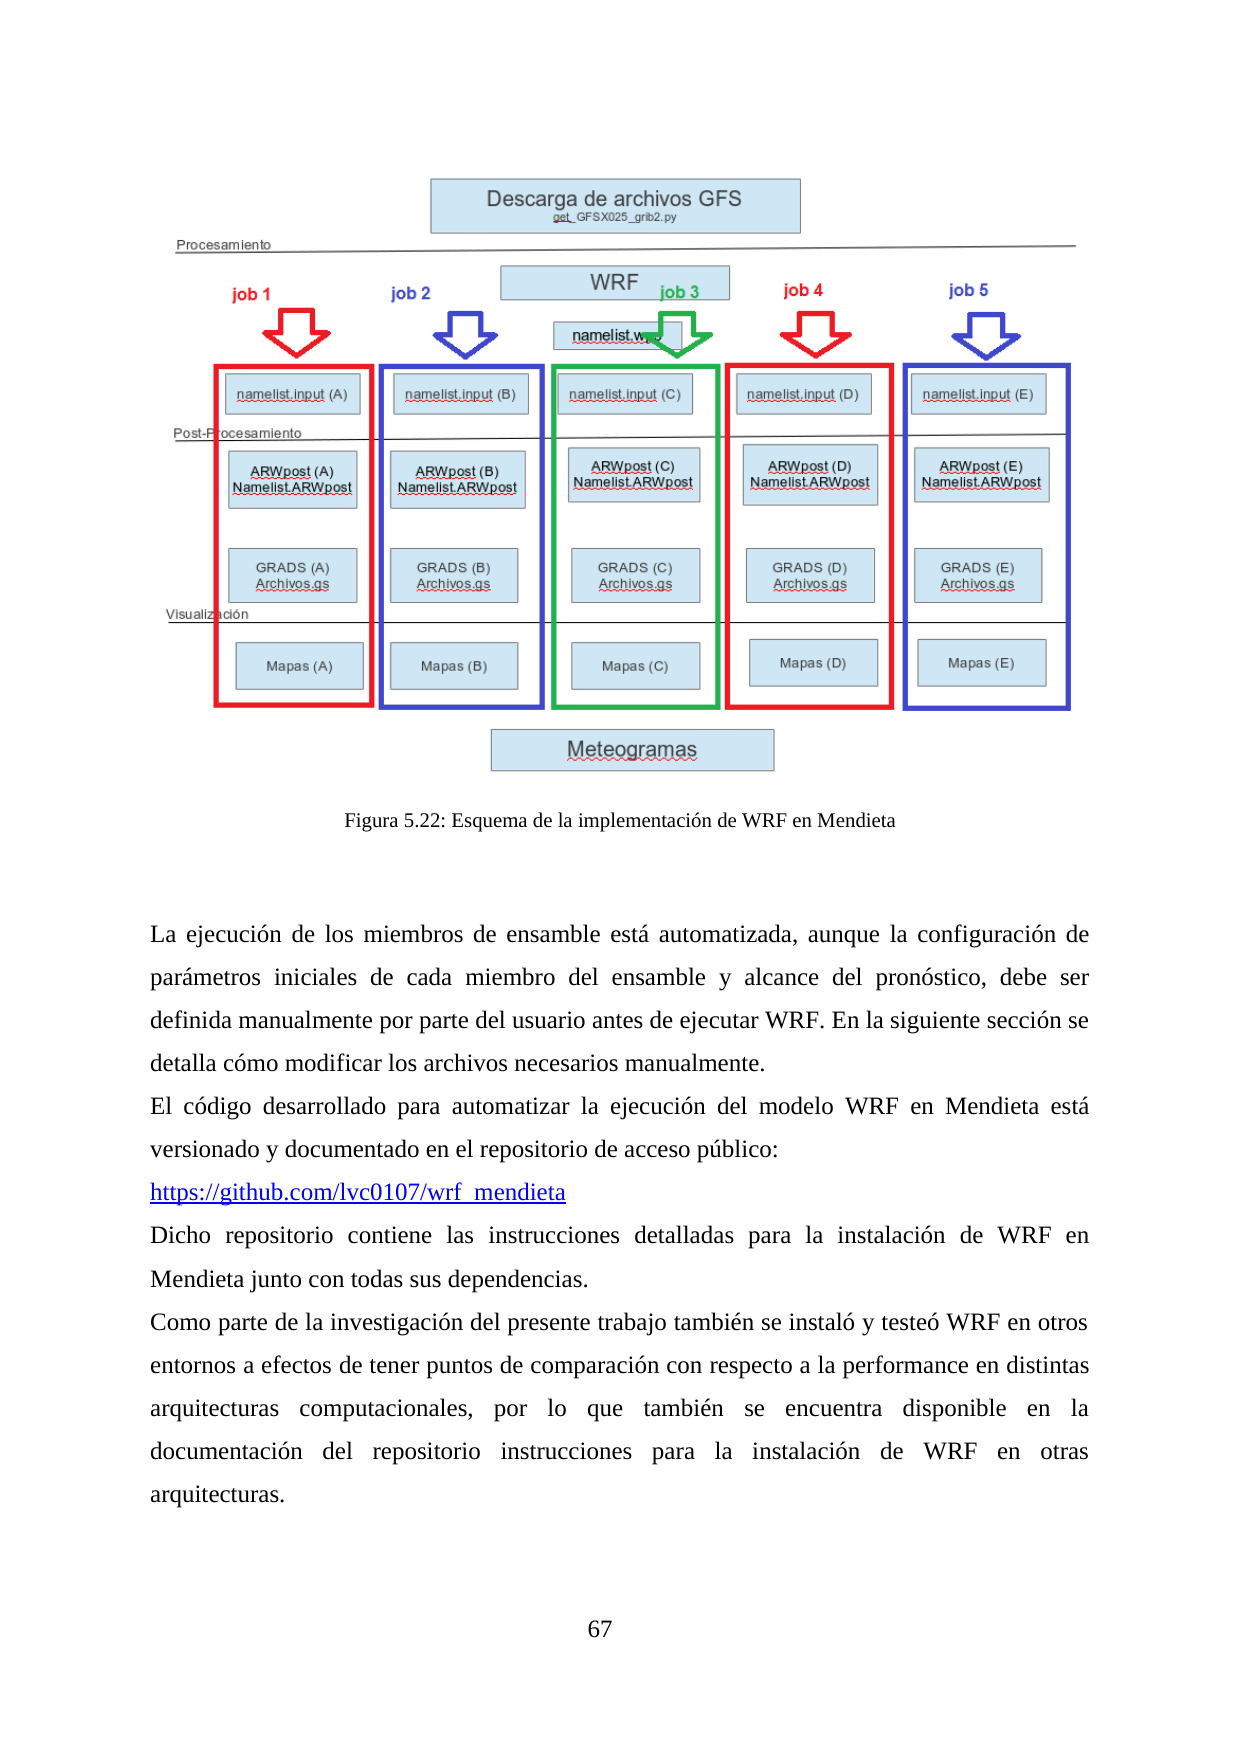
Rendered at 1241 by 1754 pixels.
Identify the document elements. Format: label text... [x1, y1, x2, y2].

text https://github.com/lvc0107/wrf_mendieta [150, 1177, 1090, 1206]
picture [150, 150, 1125, 784]
text La ejecución de los miembros de ensamble está automatizada, aunque la configuración de parámetros iniciales de cada miembro del ensamble y alcance del pronóstico, debe ser definida manualmente por parte del usuario antes de ejecutar WRF. En la siguiente sección se detalla cómo modificar los archivos necesarios manualmente. [150, 919, 1090, 1077]
text Como parte de la investigación del presente trabajo también se instaló y testeó WRF en otros entornos a efectos de tener puntos de comparación con respecto a la performance en distintas arquitecturas computacionales, por lo que también se encuentra disponible en la documentación del repositorio instrucciones para la instalación de WRF en otras arquitecturas. [150, 1307, 1090, 1508]
text Dicho repositorio contiene las instrucciones detalladas para la instalación de WRF en Mendieta junto con todas sus dependencias. [150, 1221, 1090, 1292]
text El código desarrollado para automatizar la ejecución del modelo WRF en Mendieta está versionado y documentado en el repositorio de acceso público: [150, 1091, 1090, 1163]
